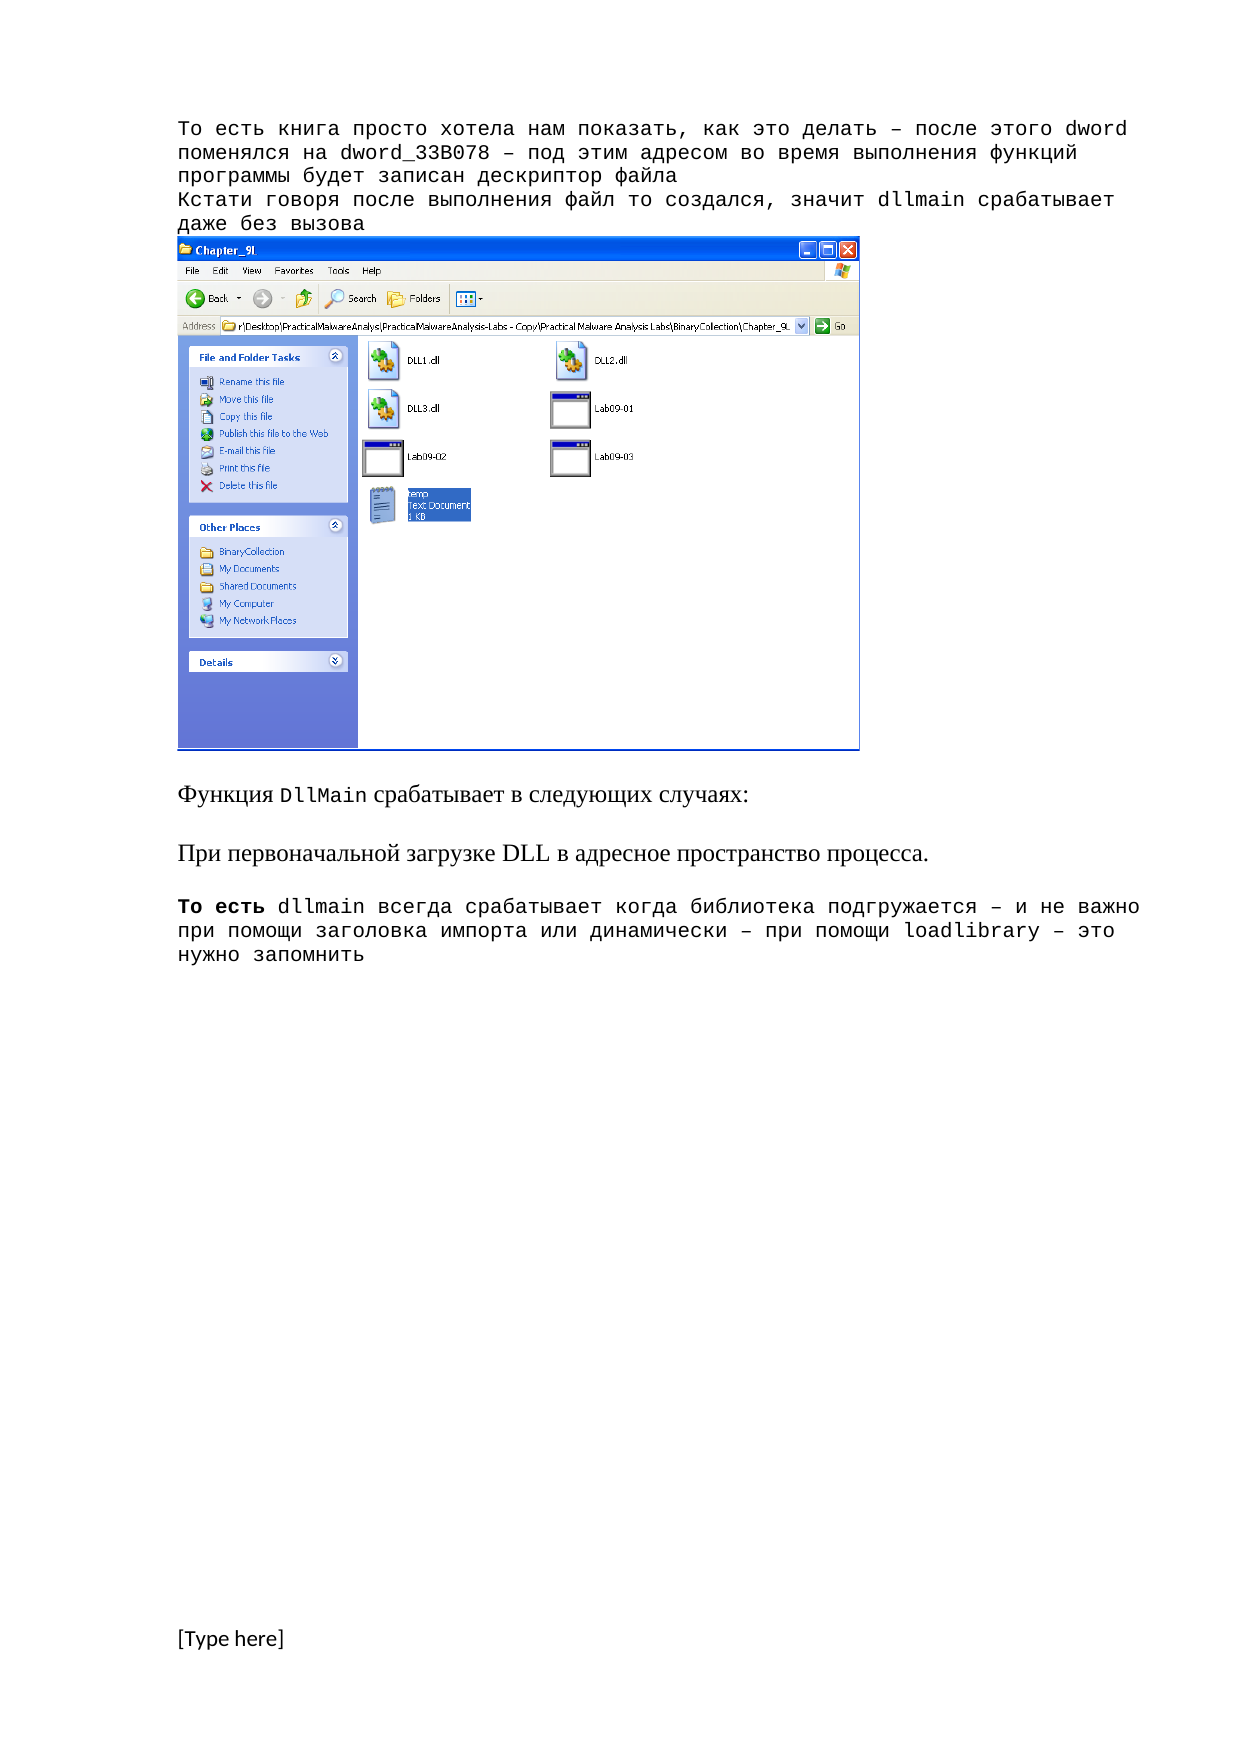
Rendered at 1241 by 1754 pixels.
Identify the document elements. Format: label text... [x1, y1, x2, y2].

text Кстати говоря после выполнения файл то создался, значит dllmain срабатывает даже без вызова [177, 189, 1152, 236]
text При первоначальной загрузке DLL в адресное пространство процесса. [177, 838, 1152, 867]
text Функция DllMain срабатывает в следующих случаях: [177, 779, 1152, 809]
picture [177, 236, 860, 751]
text То есть книга просто хотела нам показать, как это делать – после этого dword поменялся на dword_33B078 – под этим адресом во время выполнения функций программы будет записан дескриптор файла [177, 118, 1152, 189]
text То есть dllmain всегда срабатывает когда библиотека подгружается – и не важно при помощи заголовка импорта или динамически – при помощи loadlibrary – это нужно запомнить [177, 896, 1152, 967]
